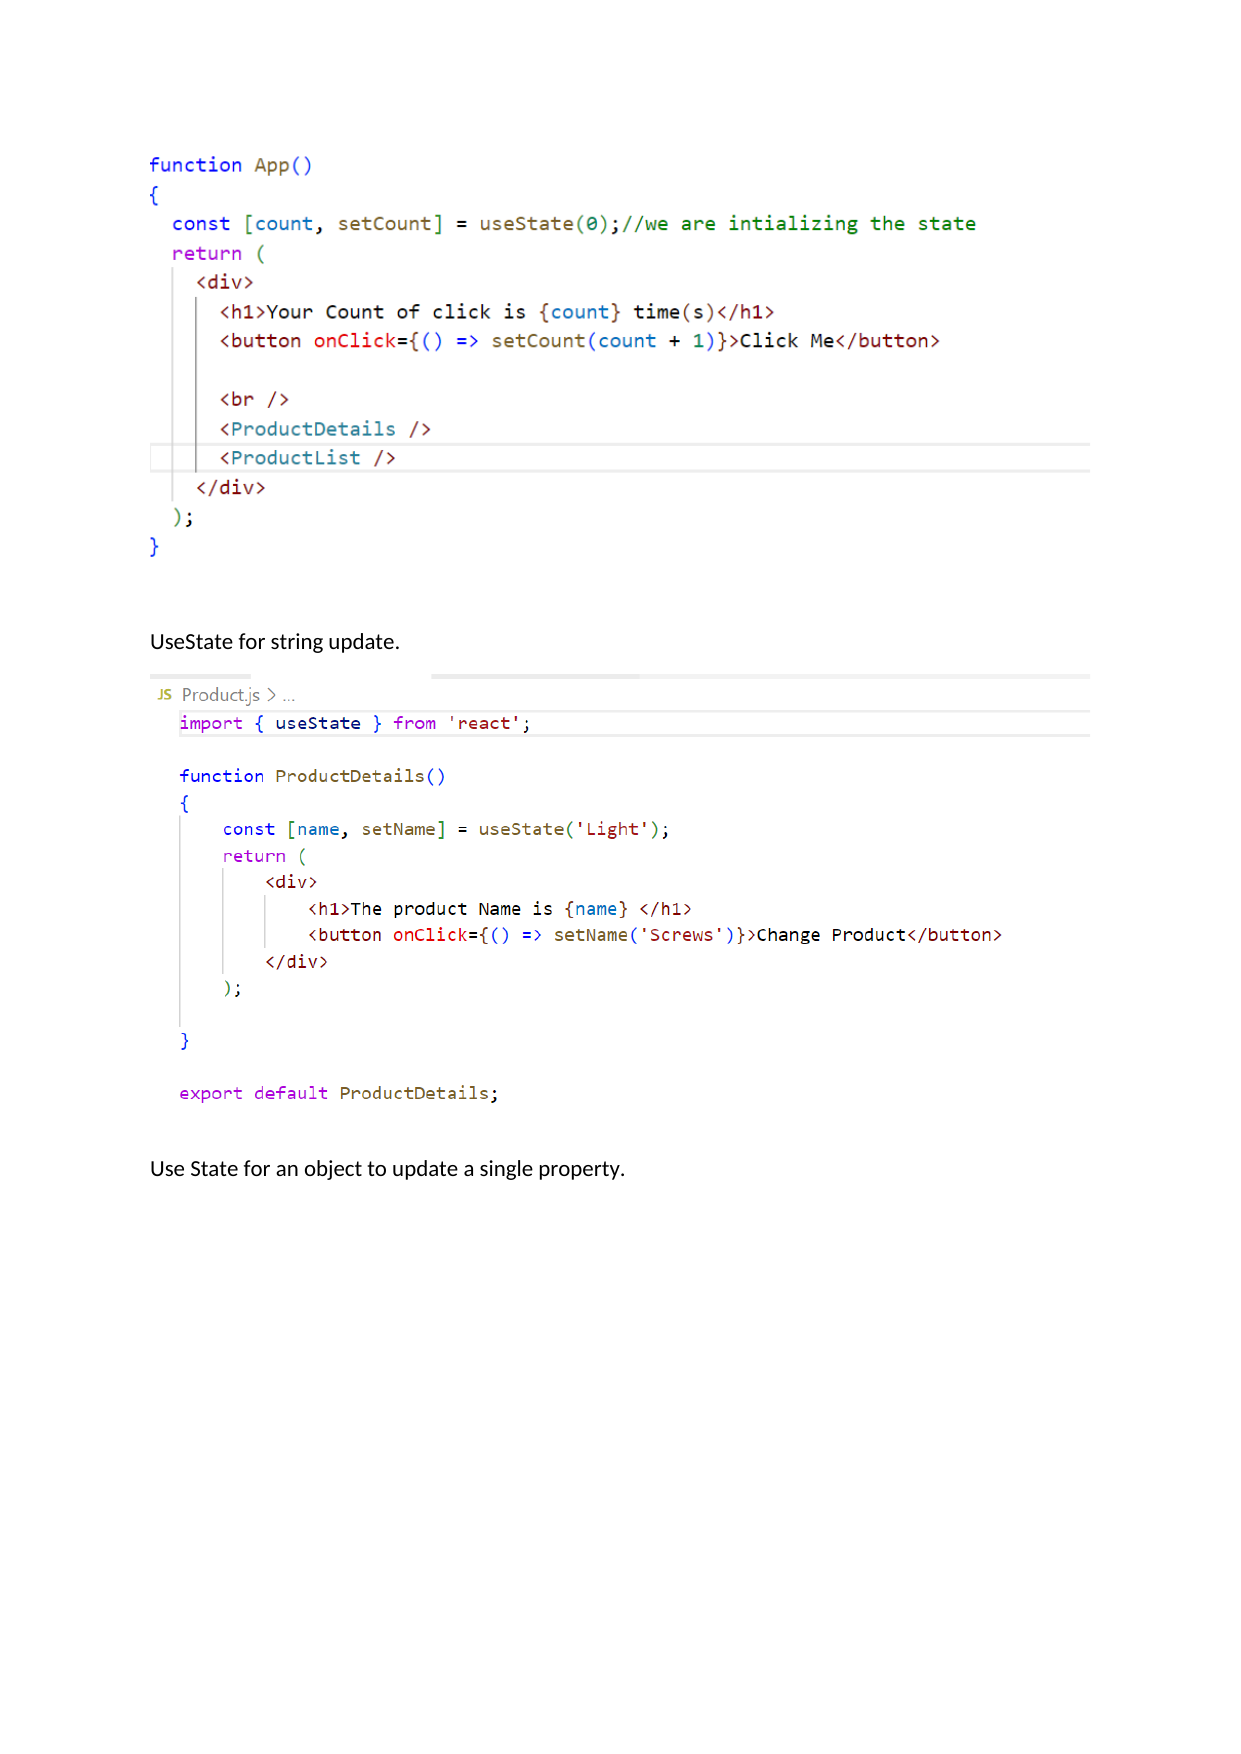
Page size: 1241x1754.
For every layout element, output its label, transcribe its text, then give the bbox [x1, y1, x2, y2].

picture [150, 150, 1091, 562]
text Use State for an object to update a single property. [150, 1154, 1090, 1182]
picture [150, 674, 1091, 1136]
text UseState for string update. [150, 627, 1090, 656]
